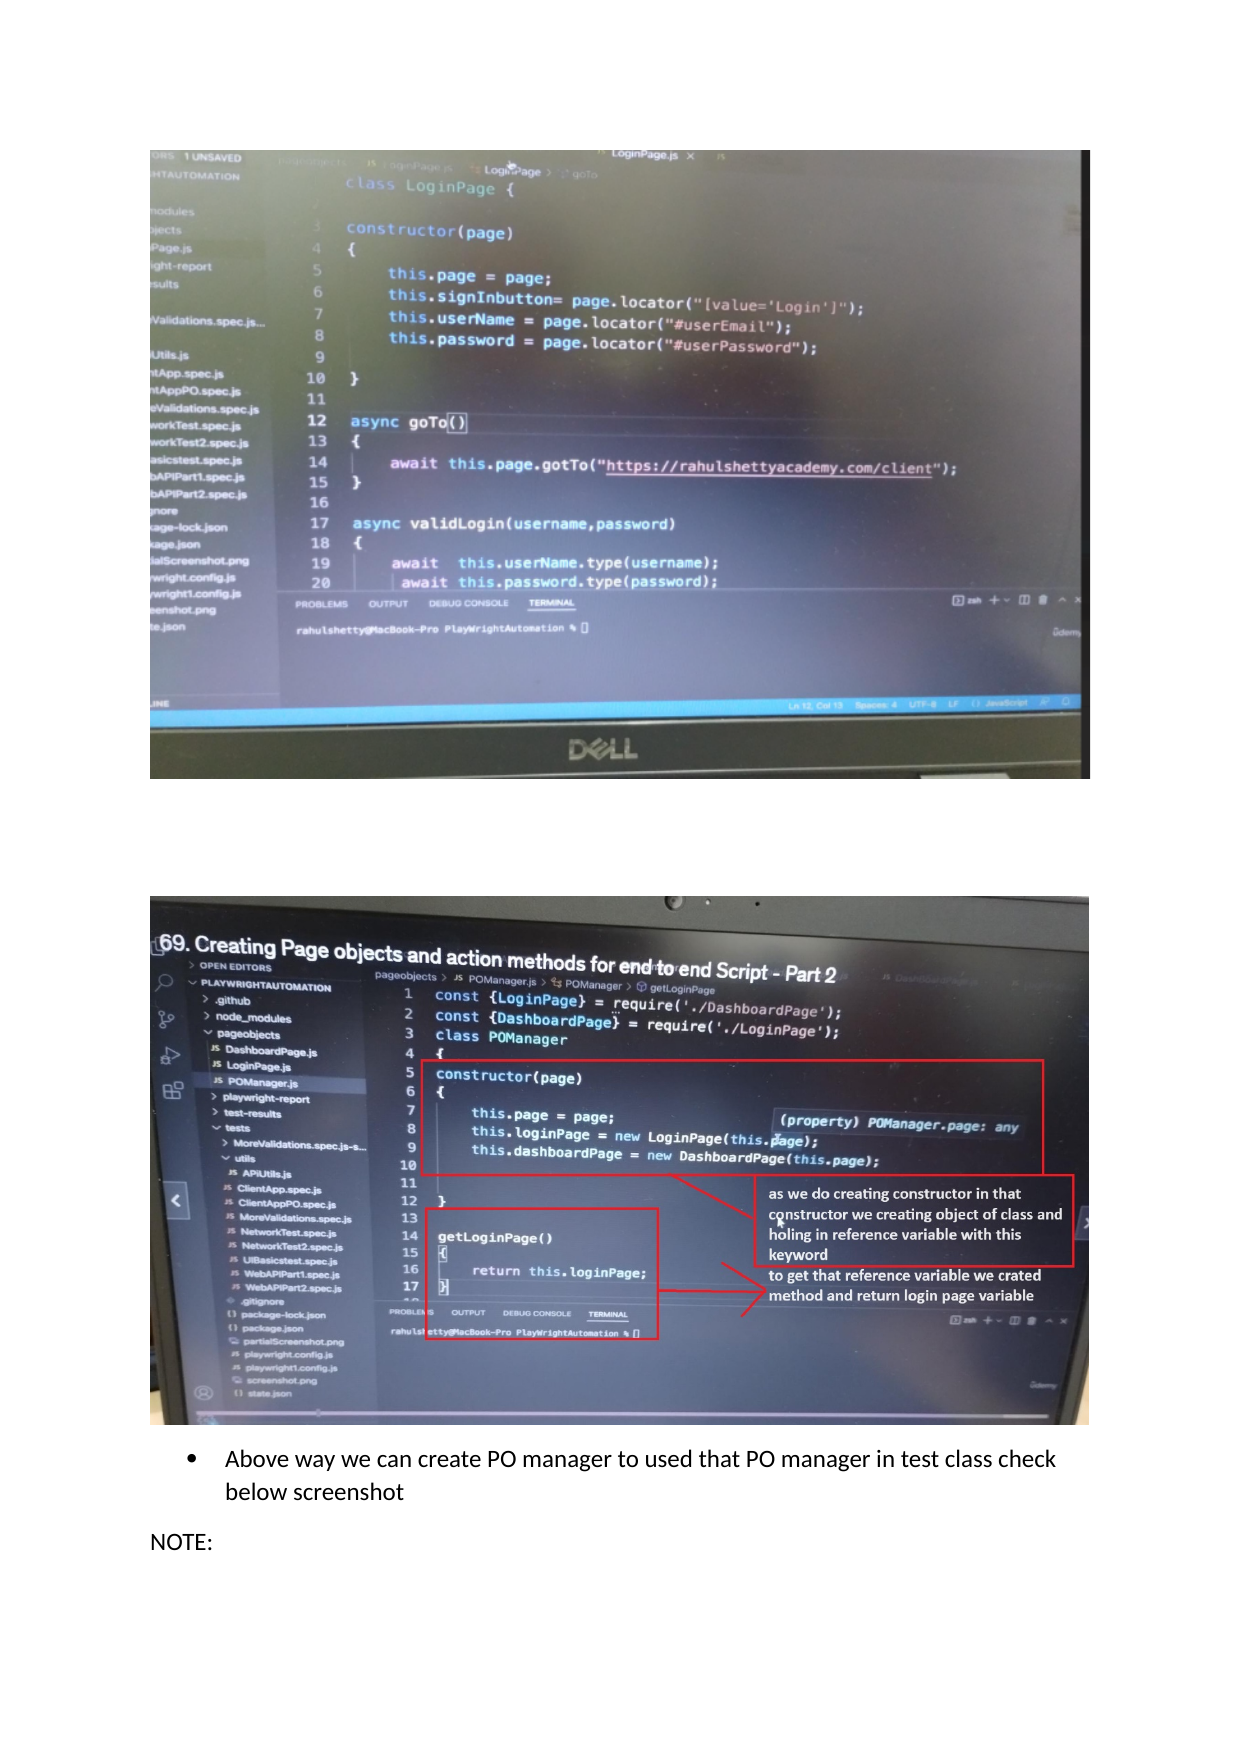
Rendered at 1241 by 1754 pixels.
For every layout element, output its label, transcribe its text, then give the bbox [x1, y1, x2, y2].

list Above way we can create PO manager to used that PO manager in test class check below screenshot [187, 1443, 1090, 1507]
picture [150, 150, 1091, 779]
picture [150, 896, 1089, 1425]
text NOTE: [150, 1526, 1090, 1557]
